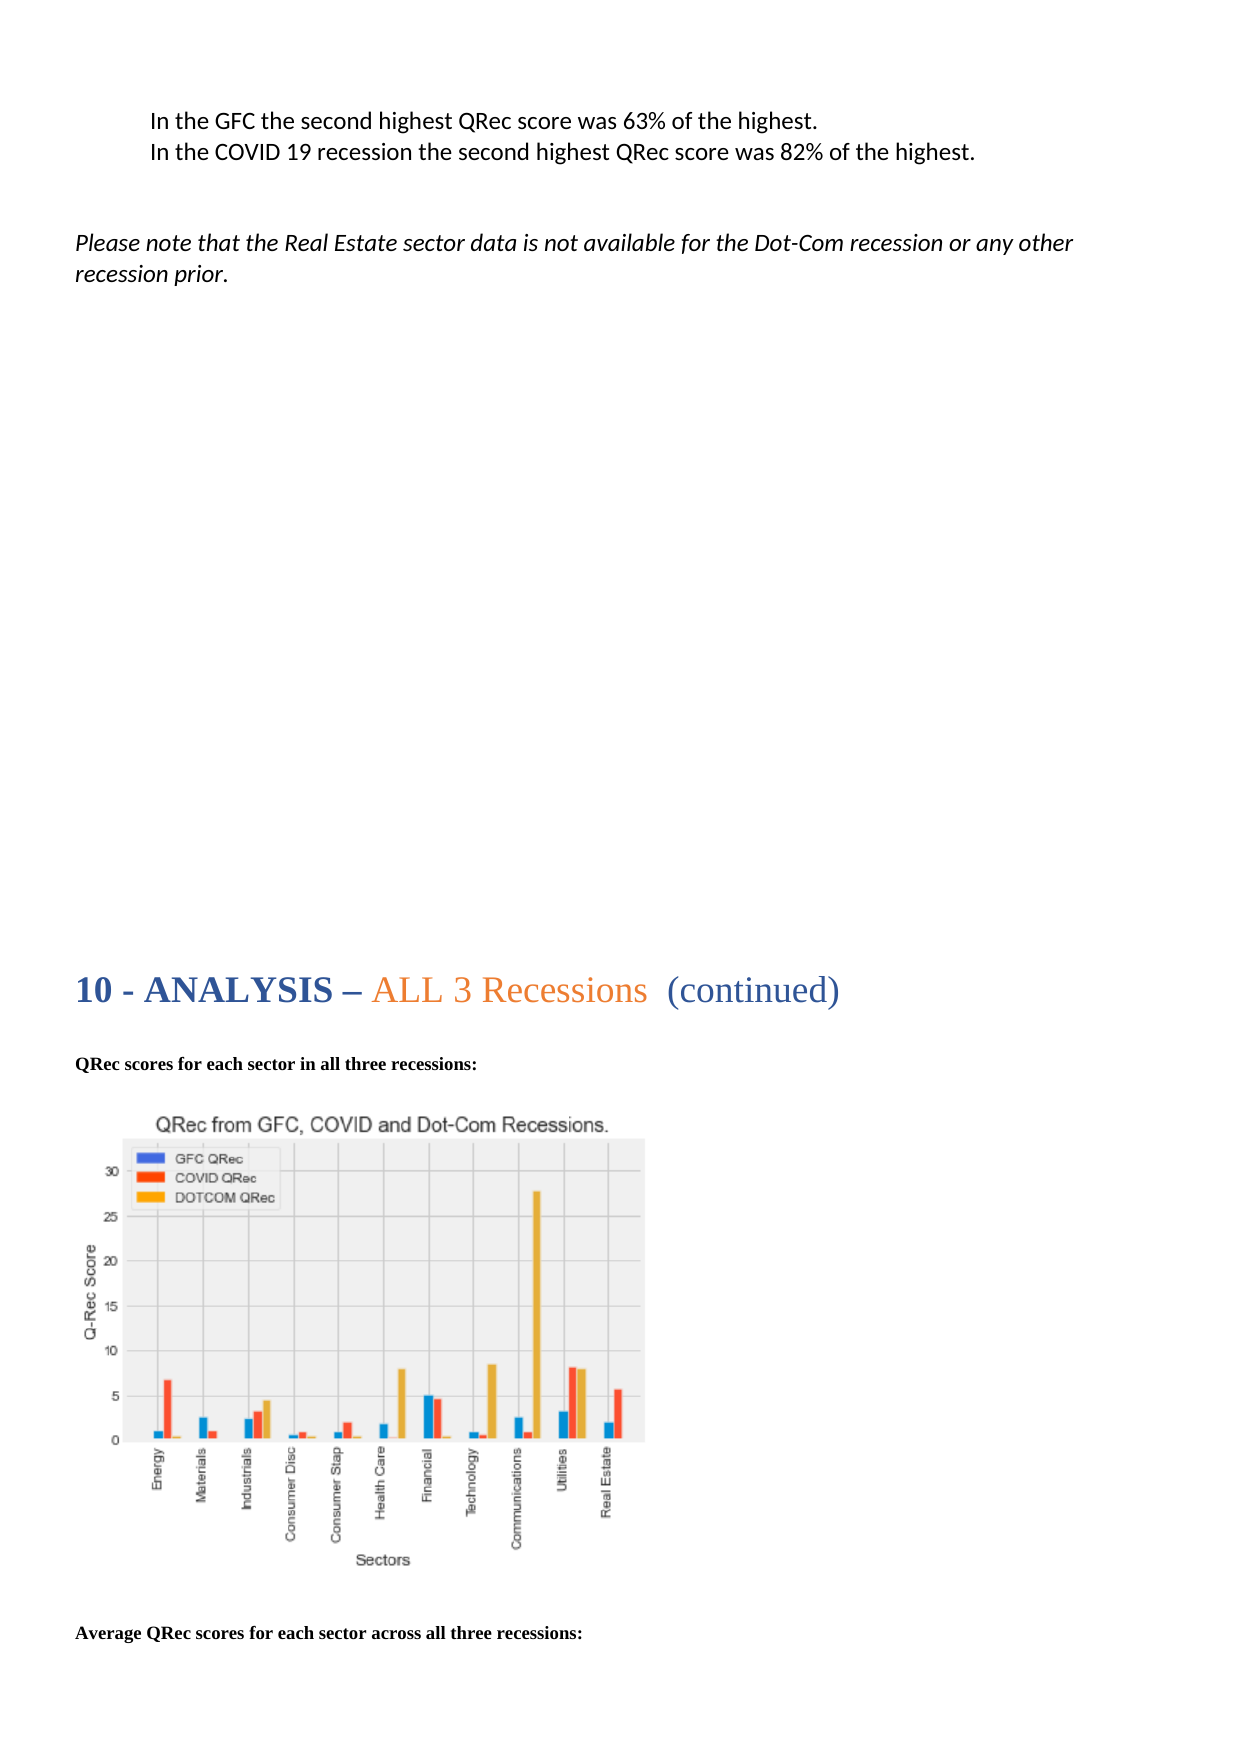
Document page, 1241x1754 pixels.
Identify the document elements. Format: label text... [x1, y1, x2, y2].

picture [75, 1101, 660, 1579]
text QRec scores for each sector in all three recessions: [75, 1053, 1165, 1075]
list In the GFC the second highest QRec score was 63% of the highest. [150, 106, 1165, 136]
text Please note that the Real Estate sector data is not available for the Dot-Com recession or any other recession prior. [75, 228, 1165, 289]
text Average QRec scores for each sector across all three recessions: [75, 1622, 1165, 1643]
list In the COVID 19 recession the second highest QRec score was 82% of the highest. [150, 136, 1165, 167]
text 10 - ANALYSIS – ALL 3 Recessions (continued) [75, 967, 1165, 1010]
